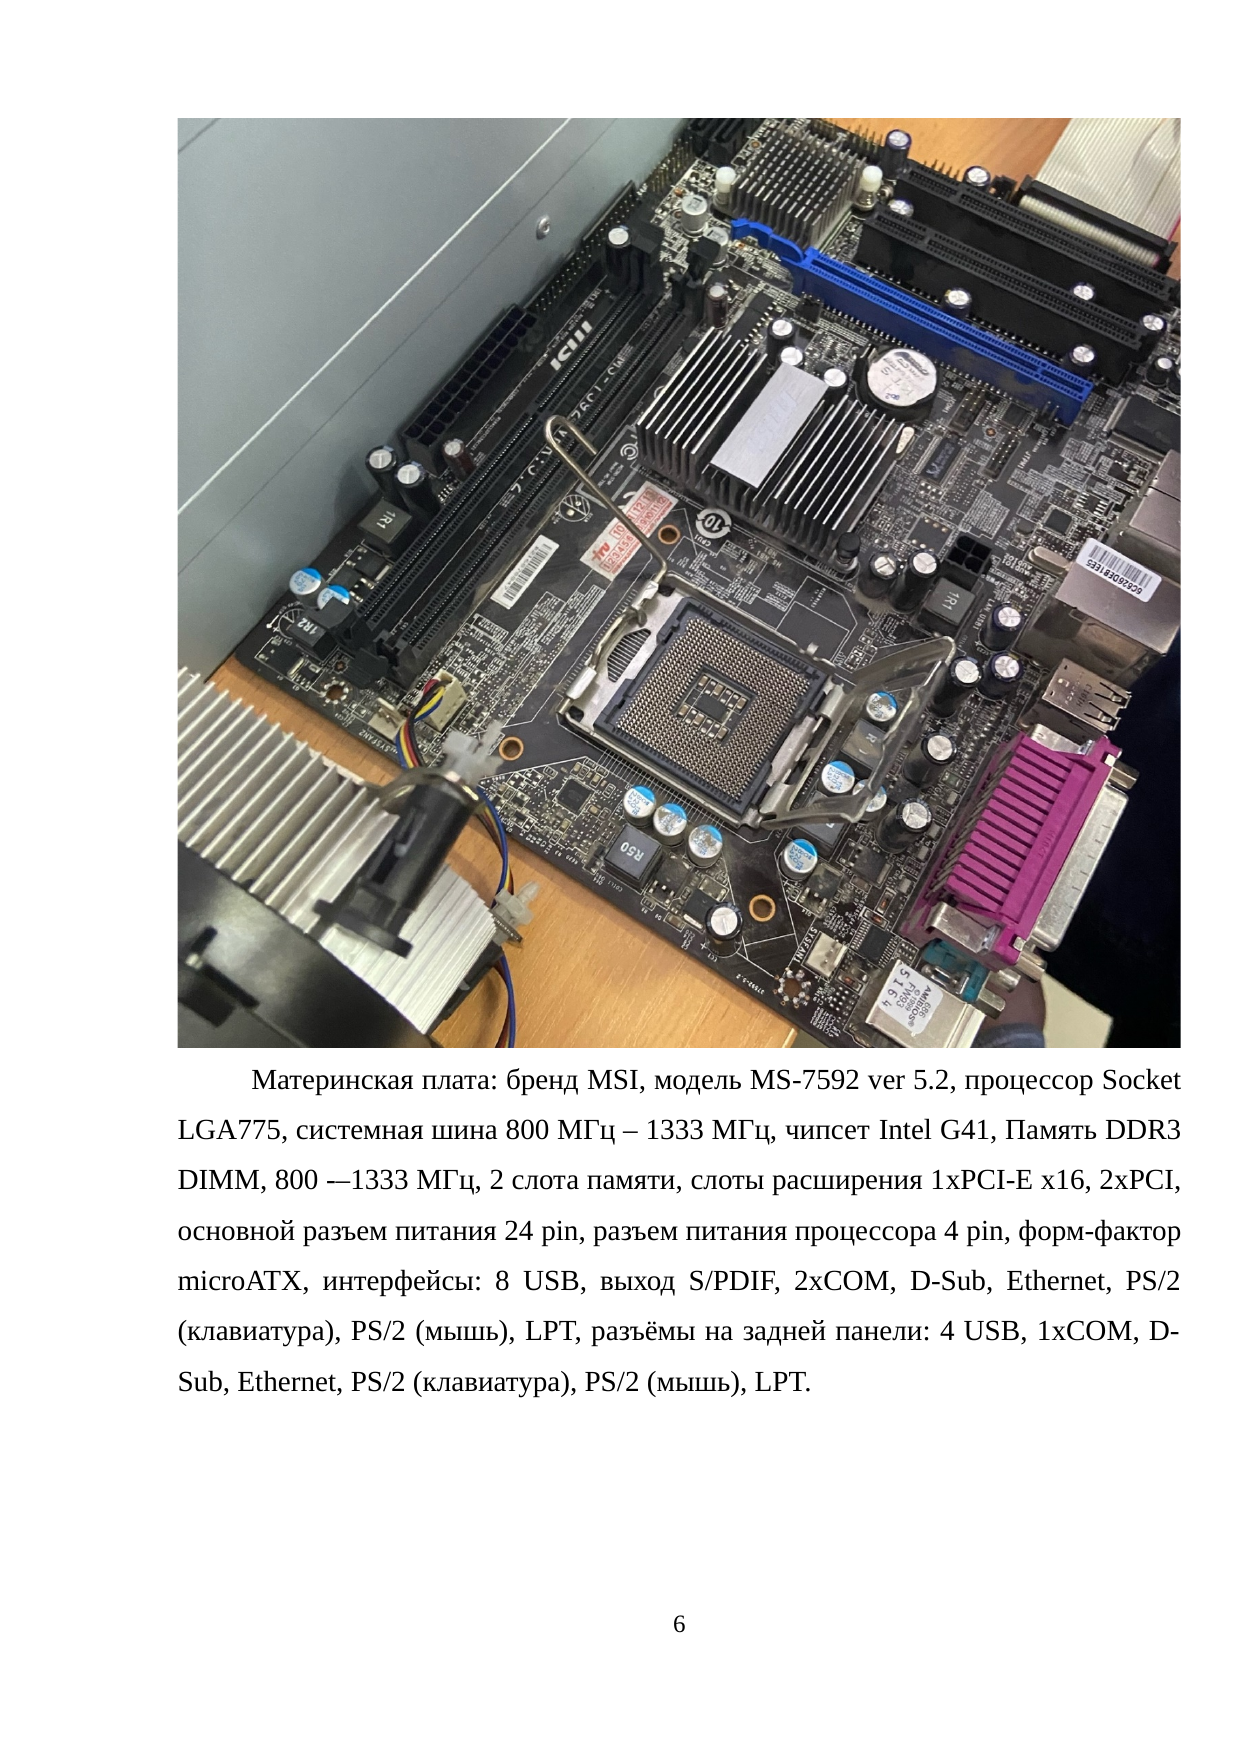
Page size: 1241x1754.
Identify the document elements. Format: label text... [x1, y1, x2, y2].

picture [177, 118, 1181, 1048]
text Материнская плата: бренд MSI, модель MS-7592 ver 5.2, процессор Socket LGA775, системная шина 800 МГц – 1333 МГц, чипсет Intel G41, Память DDR3 DIMM, 800 -–1333 МГц, 2 слота памяти, слоты расширения 1xPCI-E x16, 2xPCI, основной разъем питания 24 pin, разъем питания процессора 4 pin, форм-фактор microATX, интерфейсы: 8 USB, выход S/PDIF, 2xCOM, D-Sub, Ethernet, PS/2 (клавиатура), PS/2 (мышь), LPT, разъёмы на задней панели: 4 USB, 1xCOM, D-Sub, Ethernet, PS/2 (клавиатура), PS/2 (мышь), LPT. [177, 1062, 1181, 1397]
